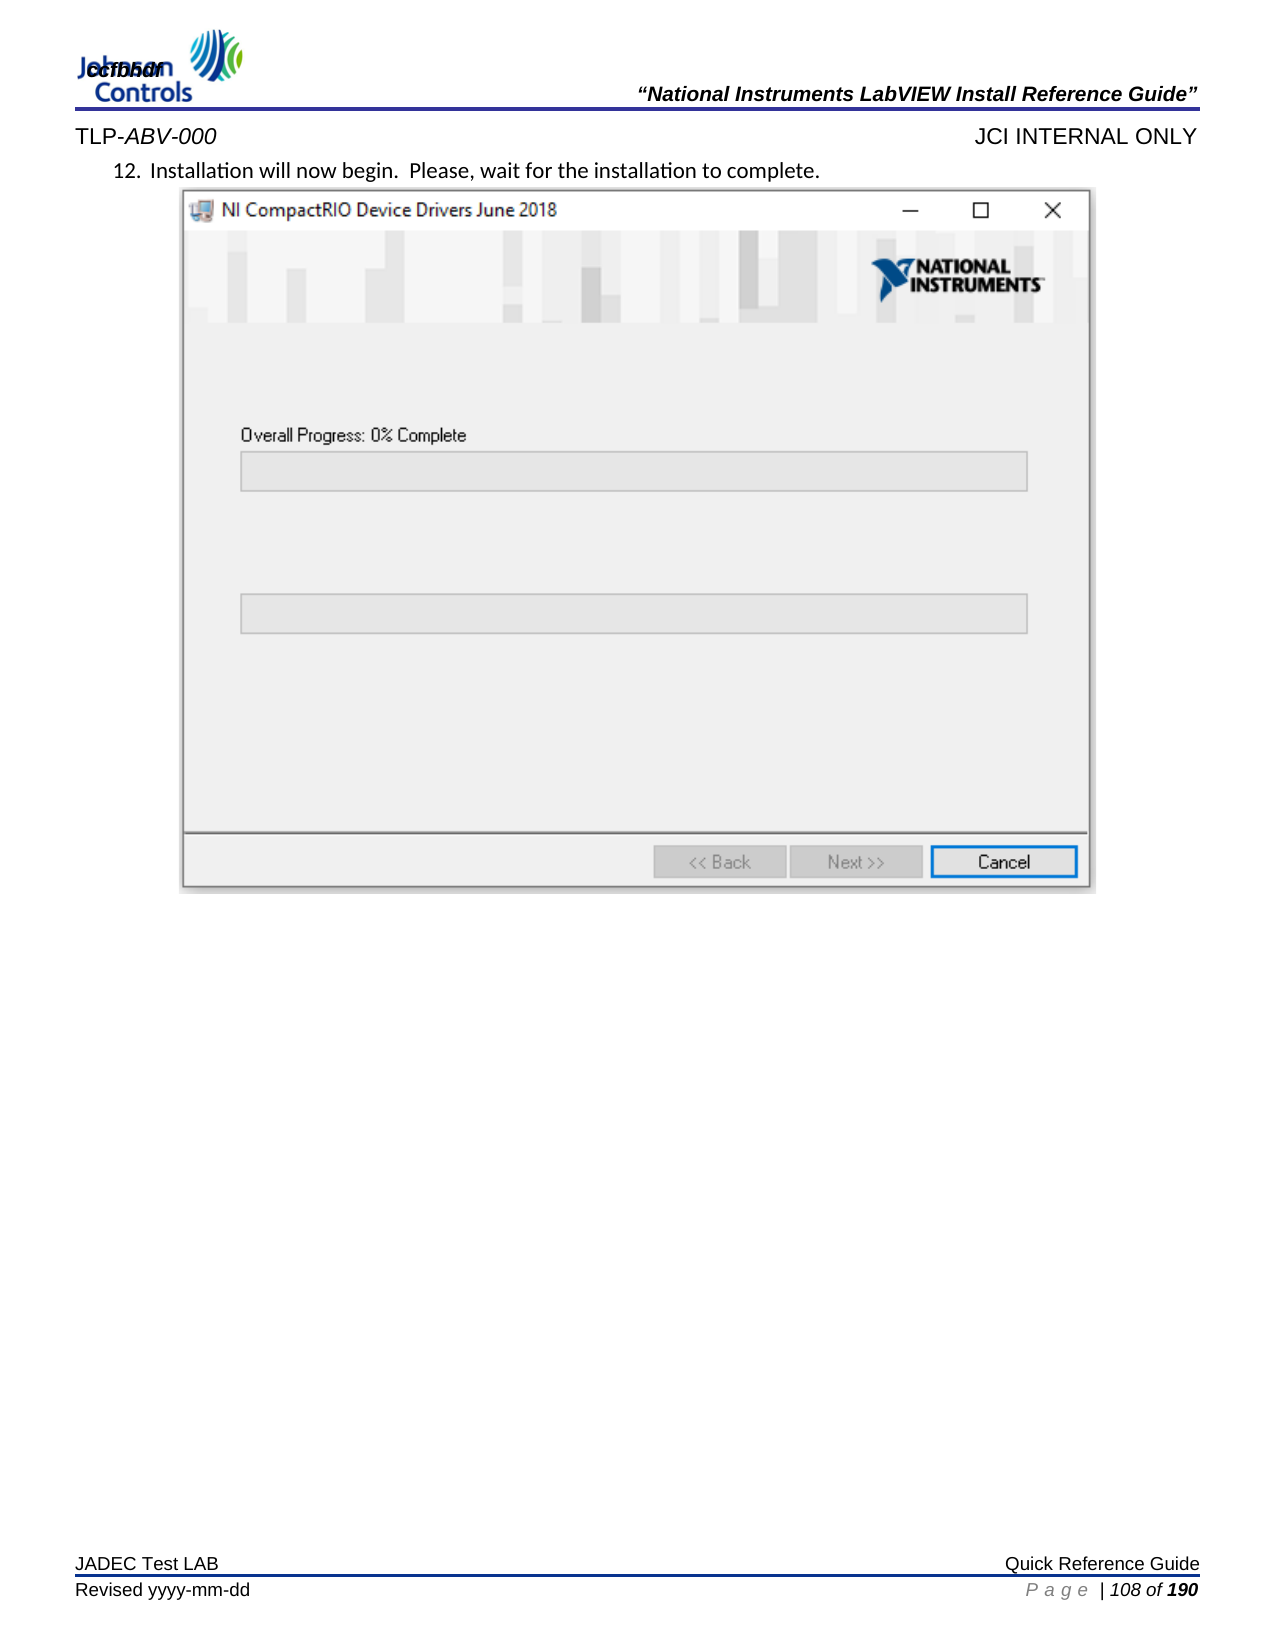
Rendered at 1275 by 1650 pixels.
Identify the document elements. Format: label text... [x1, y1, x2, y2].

picture [178, 187, 1097, 894]
list Installation will now begin. Please, wait for the installation to complete. [112, 156, 1200, 184]
picture [76, 26, 246, 105]
